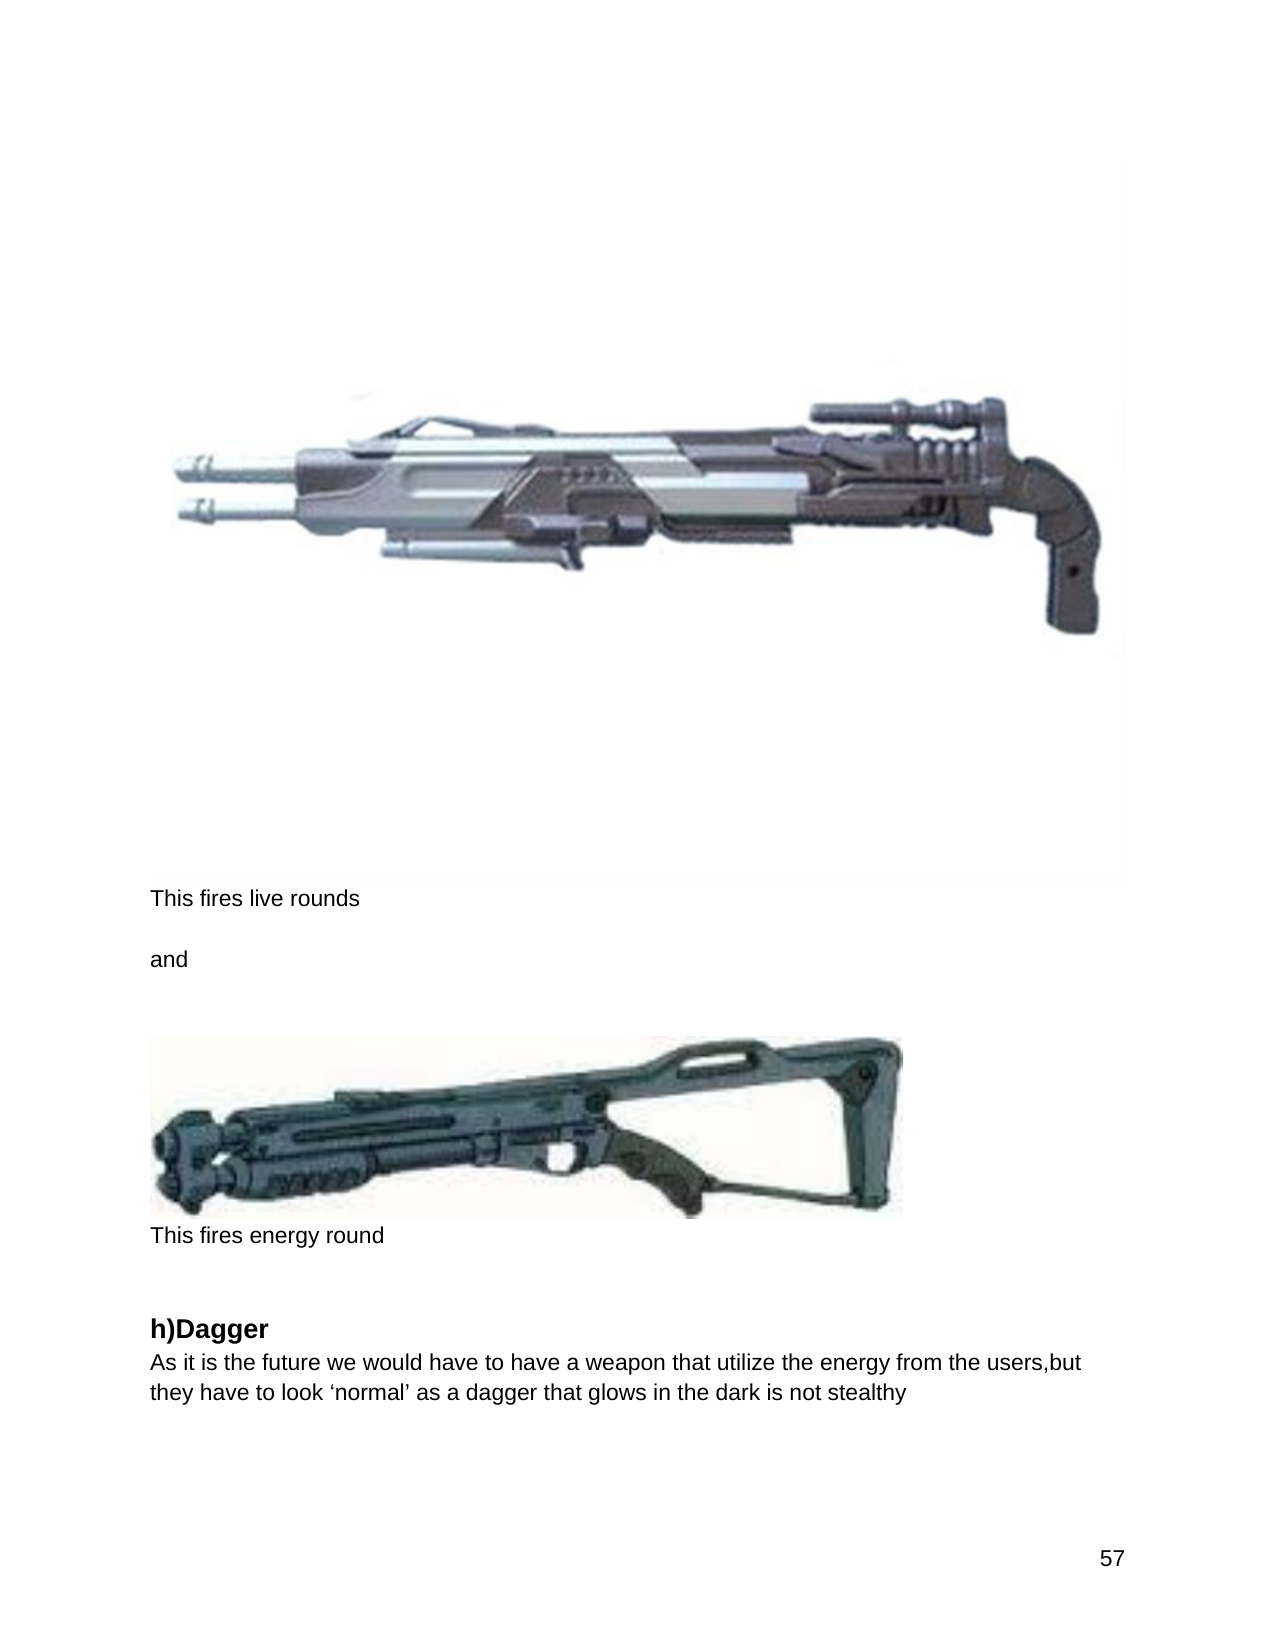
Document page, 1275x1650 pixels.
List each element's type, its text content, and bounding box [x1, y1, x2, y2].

text and [150, 946, 1125, 972]
picture [150, 1036, 904, 1219]
text This fires live rounds [150, 885, 1125, 911]
text This fires energy round [150, 1222, 1125, 1248]
picture [150, 150, 1125, 882]
text As it is the future we would have to have a weapon that utilize the energy from the users,but they have to look ‘normal’ as a dagger that glows in the dark is not stealthy [150, 1348, 1125, 1405]
text h)Dagger [150, 1313, 1125, 1344]
